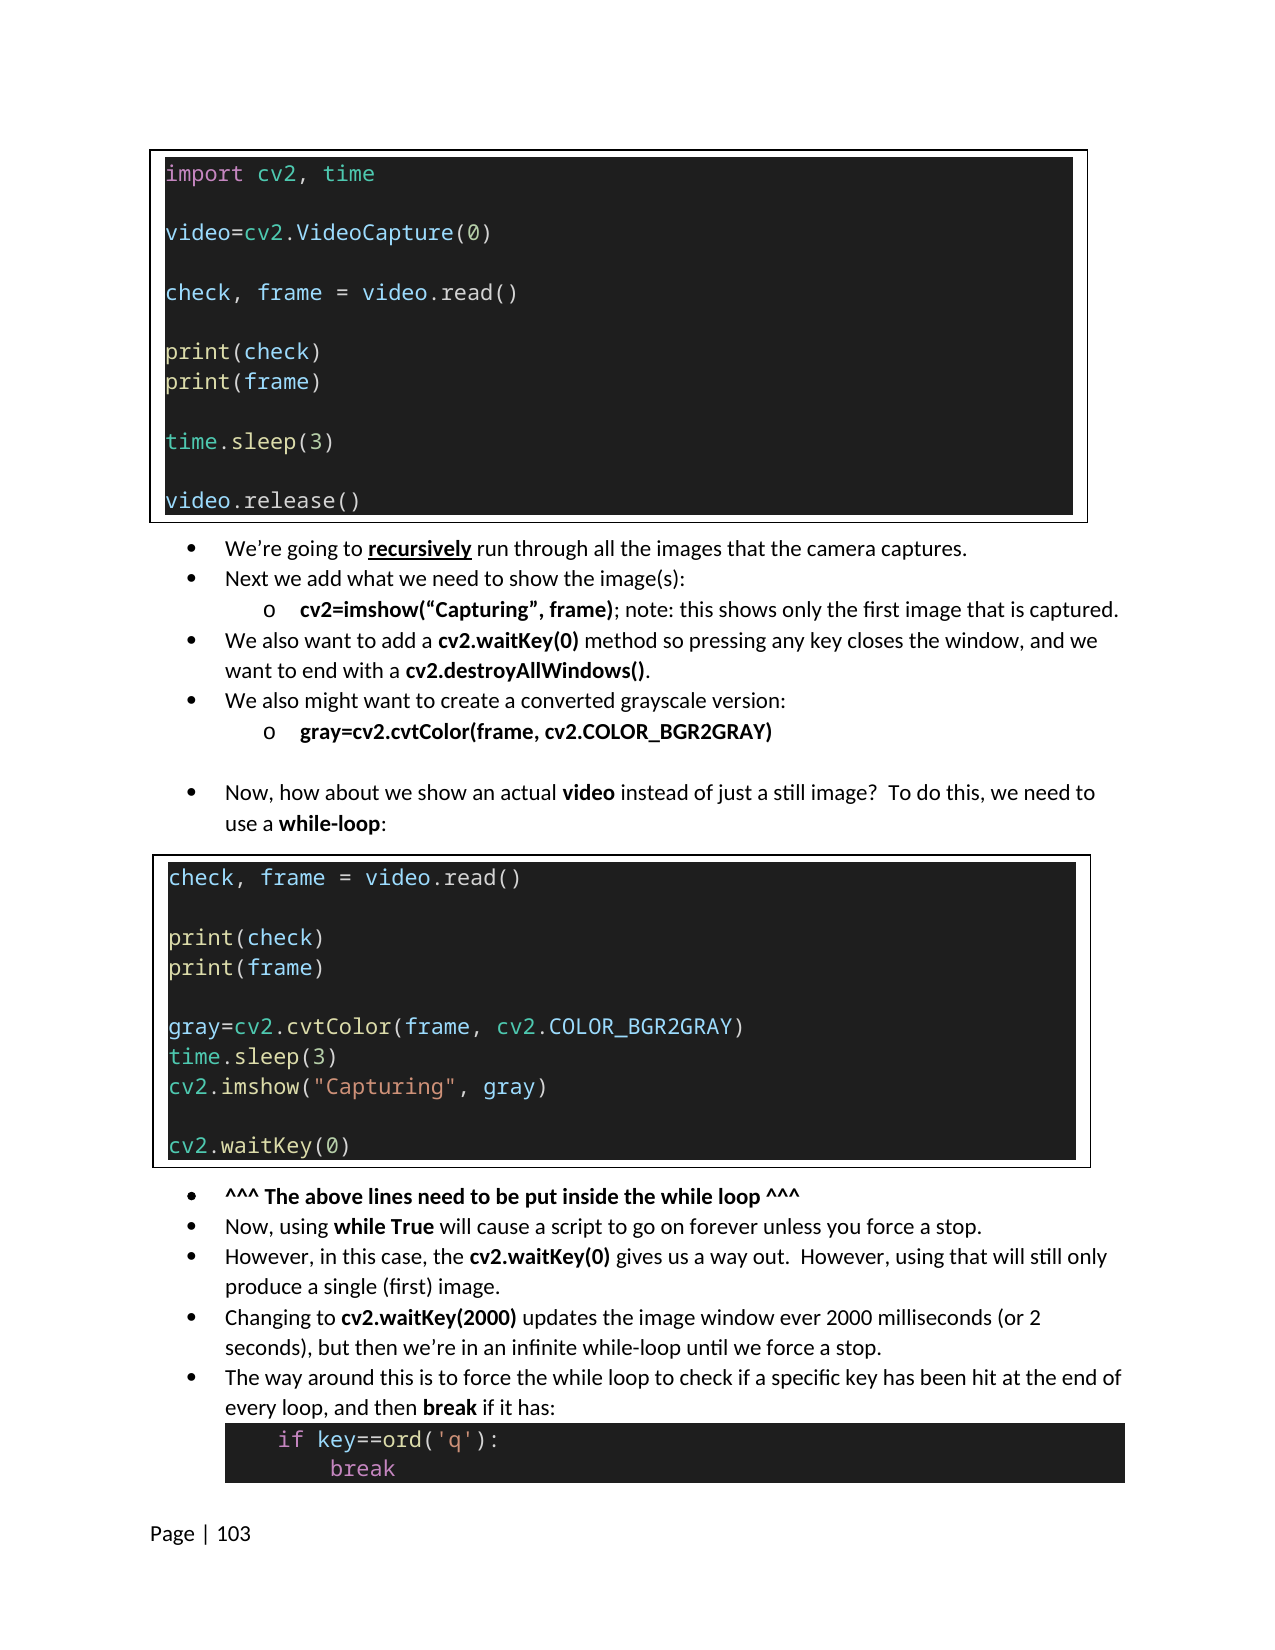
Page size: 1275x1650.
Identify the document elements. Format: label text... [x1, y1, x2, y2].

list cv2=imshow(“Capturing”, frame); note: this shows only the first image that is captured. [262, 595, 1125, 624]
list We also want to add a cv2.waitKey(0) method so pressing any key closes the window, and we want to end with a cv2.destroyAllWindows(). [187, 626, 1125, 684]
list Changing to cv2.waitKey(2000) updates the image window ever 2000 milliseconds (or 2 seconds), but then we’re in an infinite while-loop until we force a stop. [187, 1303, 1125, 1361]
list ^^^ The above lines need to be put inside the while loop ^^^ [187, 839, 1125, 1210]
list Now, using while True will cause a script to go on forever unless you force a stop. [187, 1212, 1125, 1240]
list break [225, 1453, 1125, 1483]
list However, in this case, the cv2.waitKey(0) gives us a way out. However, using that will still only produce a single (first) image. [187, 1242, 1125, 1301]
list The way around this is to force the while loop to check if a specific key has been hit at the end of every loop, and then break if it has: [187, 1363, 1125, 1421]
list Next we add what we need to show the image(s): [187, 564, 1125, 593]
list We’re going to recursively run through all the images that the camera captures. [187, 150, 1125, 562]
list if key==ord('q'): [225, 1423, 1125, 1453]
list Now, how about we show an actual video instead of just a still image? To do this, we need to use a while-loop: [187, 778, 1125, 837]
list gray=cv2.cvtColor(frame, cv2.COLOR_BGR2GRAY) [262, 717, 1125, 746]
list We also might want to create a converted grayscale version: [187, 687, 1125, 715]
